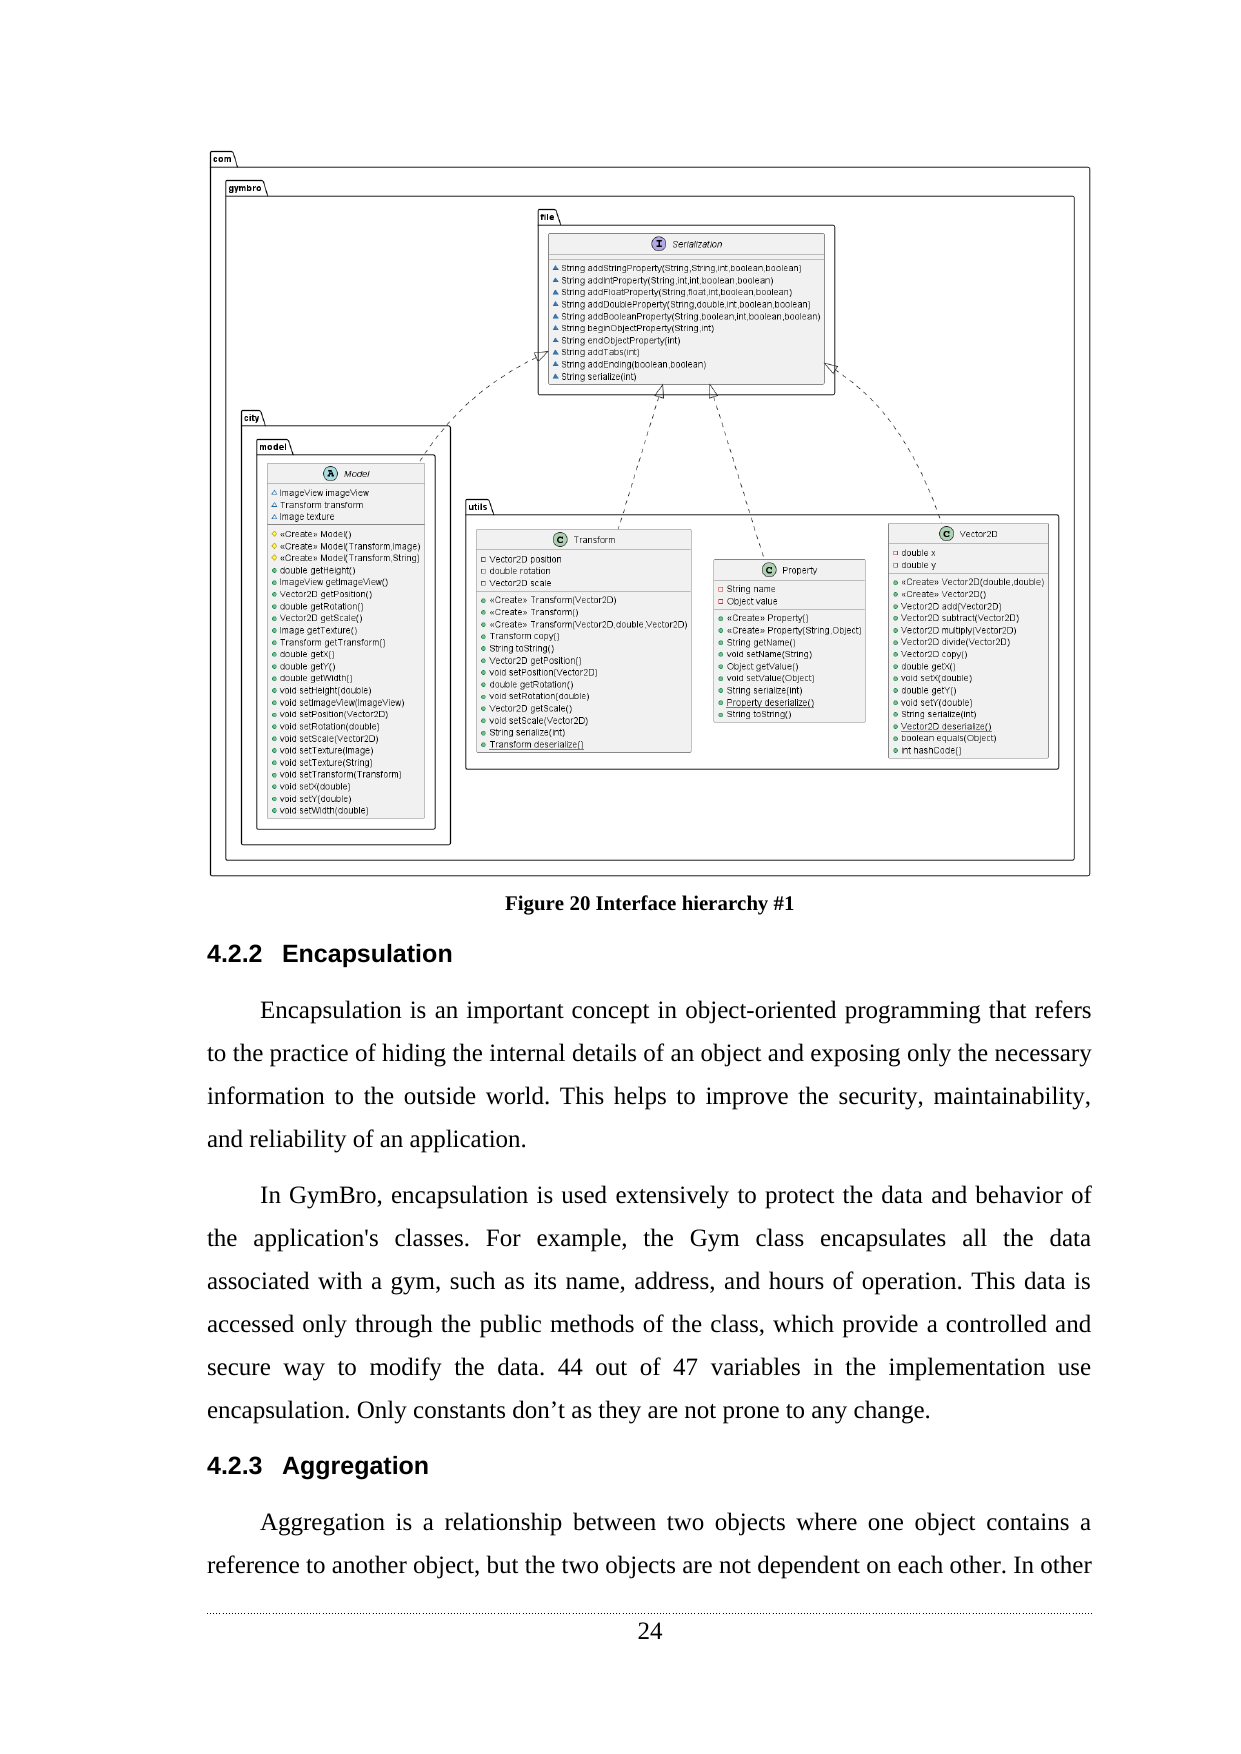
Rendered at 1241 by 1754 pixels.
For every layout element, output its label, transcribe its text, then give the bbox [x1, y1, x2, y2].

text Encapsulation [207, 939, 1092, 968]
picture [206, 147, 1093, 879]
text Figure 20 Interface hierarchy #1 [207, 891, 1092, 915]
text Encapsulation is an important concept in object-oriented programming that refers to the practice of hiding the internal details of an object and exposing only the necessary information to the outside world. This helps to improve the security, maintainability, and reliability of an application. [207, 995, 1092, 1153]
text In GymBro, encapsulation is used extensively to protect the data and behavior of the application's classes. For example, the Gym class encapsulates all the data associated with a gym, such as its name, address, and hours of operation. This data is accessed only through the public methods of the class, which provide a controlled and secure way to modify the data. 44 out of 47 variables in the implementation use encapsulation. Only constants don’t as they are not prone to any change. [207, 1180, 1092, 1424]
text Aggregation [207, 1451, 1092, 1480]
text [207, 1507, 1092, 1579]
